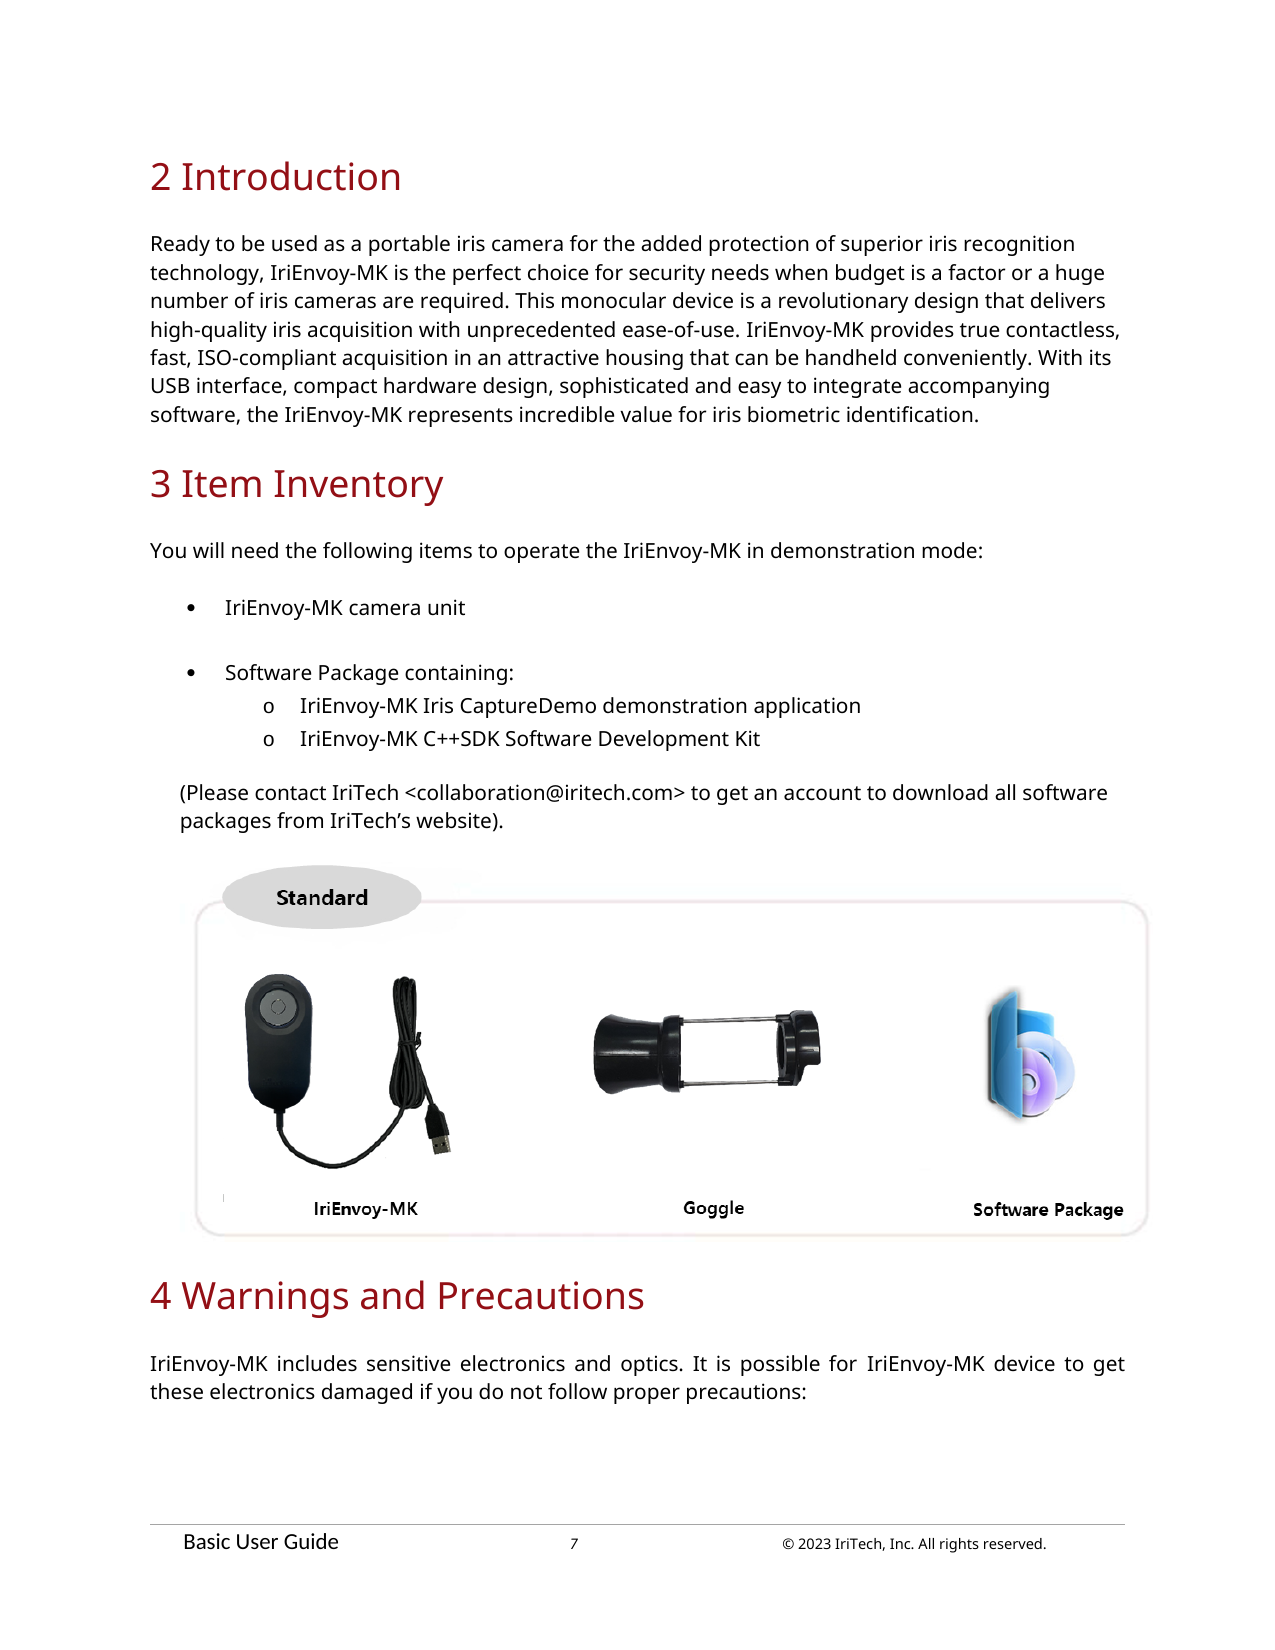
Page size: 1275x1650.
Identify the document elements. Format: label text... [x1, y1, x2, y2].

subtitle 2 Introduction [150, 150, 1125, 201]
picture [179, 862, 1153, 1242]
